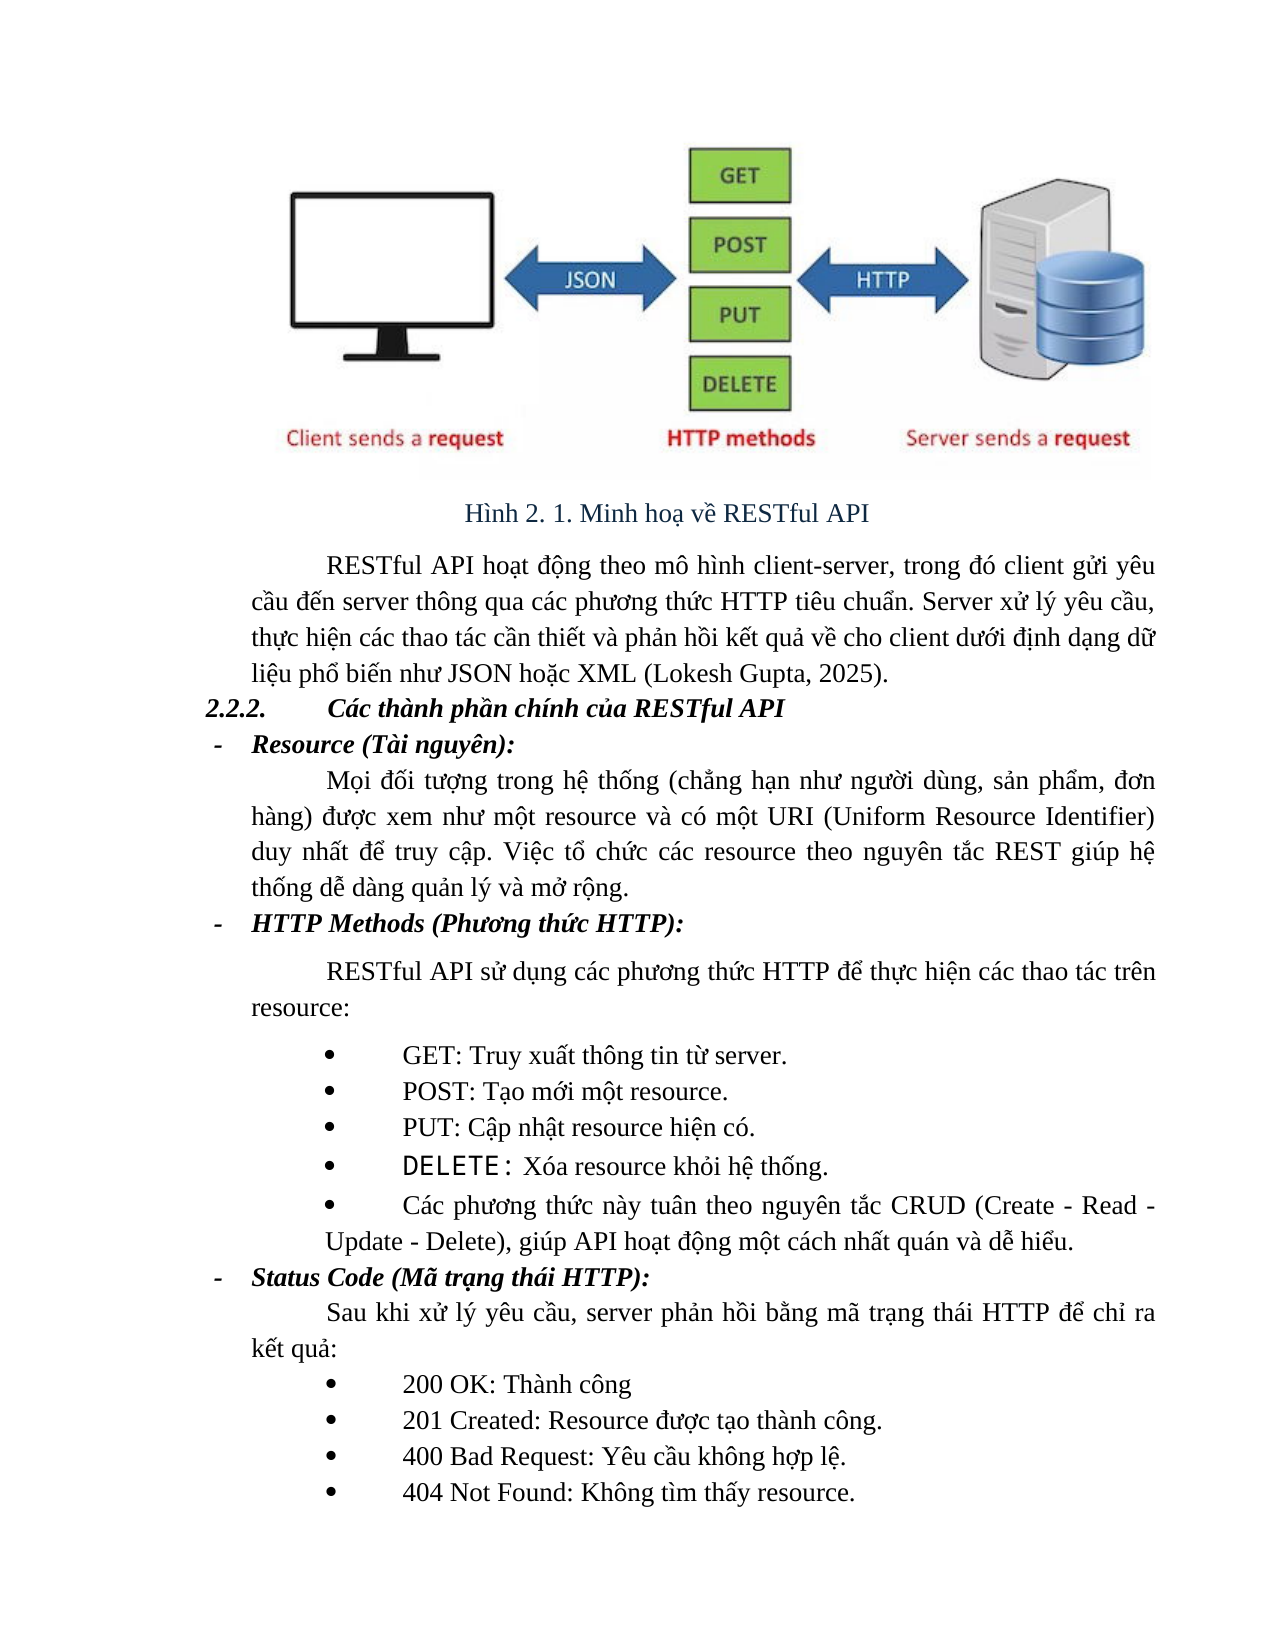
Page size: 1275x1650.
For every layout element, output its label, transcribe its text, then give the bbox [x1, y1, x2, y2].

list DELETE: Xóa resource khỏi hệ thống. [325, 1147, 1157, 1184]
text RESTful API sử dụng các phương thức HTTP để thực hiện các thao tác trên resource: [251, 955, 1157, 1022]
list 201 Created: Resource được tạo thành công. [325, 1404, 1157, 1435]
list POST: Tạo mới một resource. [325, 1075, 1157, 1106]
list Mọi đối tượng trong hệ thống (chẳng hạn như người dùng, sản phẩm, đơn hàng) được xem như một resource và có một URI (Uniform Resource Identifier) duy nhất để truy cập. Việc tổ chức các resource theo nguyên tắc REST giúp hệ thống dễ dàng quản lý và mở rộng. [251, 764, 1157, 902]
list 404 Not Found: Không tìm thấy resource. [325, 1476, 1157, 1507]
list Resource (Tài nguyên): [213, 728, 1157, 759]
list Các phương thức này tuân theo nguyên tắc CRUD (Create - Read - Update - Delete), giúp API hoạt động một cách nhất quán và dễ hiểu. [325, 1189, 1157, 1256]
picture [252, 118, 1152, 480]
list GET: Truy xuất thông tin từ server. [325, 1039, 1157, 1070]
list HTTP Methods (Phương thức HTTP): [213, 907, 1157, 938]
list Các thành phần chính của RESTful API [206, 692, 1157, 723]
list 200 OK: Thành công [325, 1368, 1157, 1399]
list PUT: Cập nhật resource hiện có. [325, 1111, 1157, 1142]
list 400 Bad Request: Yêu cầu không hợp lệ. [325, 1440, 1157, 1471]
list Status Code (Mã trạng thái HTTP): [213, 1261, 1157, 1292]
text Hình 2. 1. Minh hoạ về RESTful API [177, 497, 1157, 529]
list Sau khi xử lý yêu cầu, server phản hồi bằng mã trạng thái HTTP để chỉ ra kết quả: [251, 1296, 1157, 1363]
list RESTful API hoạt động theo mô hình client-server, trong đó client gửi yêu cầu đến server thông qua các phương thức HTTP tiêu chuẩn. Server xử lý yêu cầu, thực hiện các thao tác cần thiết và phản hồi kết quả về cho client dưới định dạng dữ liệu phổ biến như JSON hoặc XML (Lokesh Gupta, 2025). [251, 549, 1157, 688]
